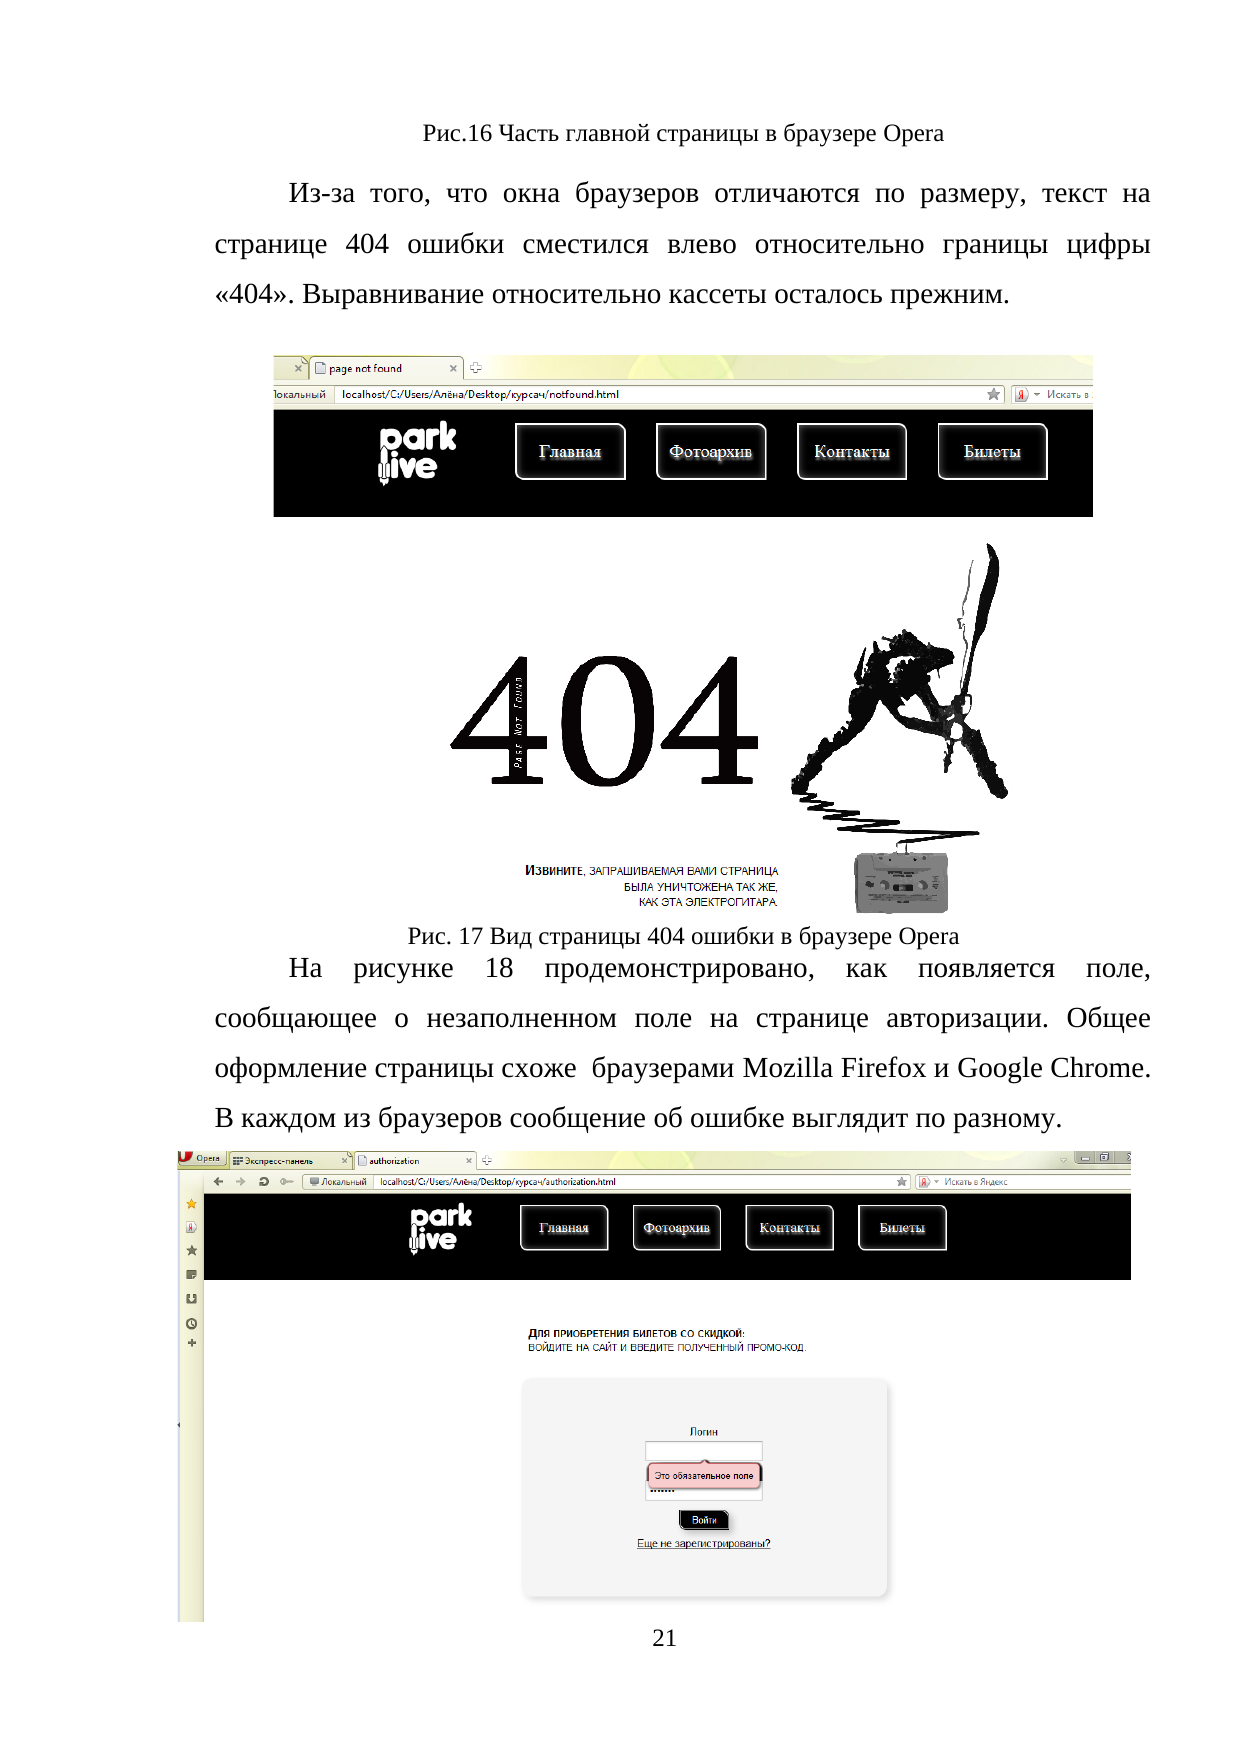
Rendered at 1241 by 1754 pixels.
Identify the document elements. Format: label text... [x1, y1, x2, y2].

picture [273, 355, 1093, 921]
text Из-за того, что окна браузеров отличаются по размеру, текст на странице 404 ошибки сместился влево относительно границы цифры «404». Выравнивание относительно кассеты осталось прежним. [214, 176, 1152, 310]
text Рис. 17 Вид страницы 404 ошибки в браузере Opera [215, 921, 1152, 950]
text Рис.16 Часть главной страницы в браузере Opera [215, 118, 1152, 147]
text На рисунке 18 продемонстрировано, как появляется поле, сообщающее о незаполненном поле на странице авторизации. Общее оформление страницы схоже браузерами Mozilla Firefox и Google Chrome. В каждом из браузеров сообщение об ошибке выглядит по разному. [214, 950, 1152, 1134]
picture [177, 1151, 1131, 1622]
